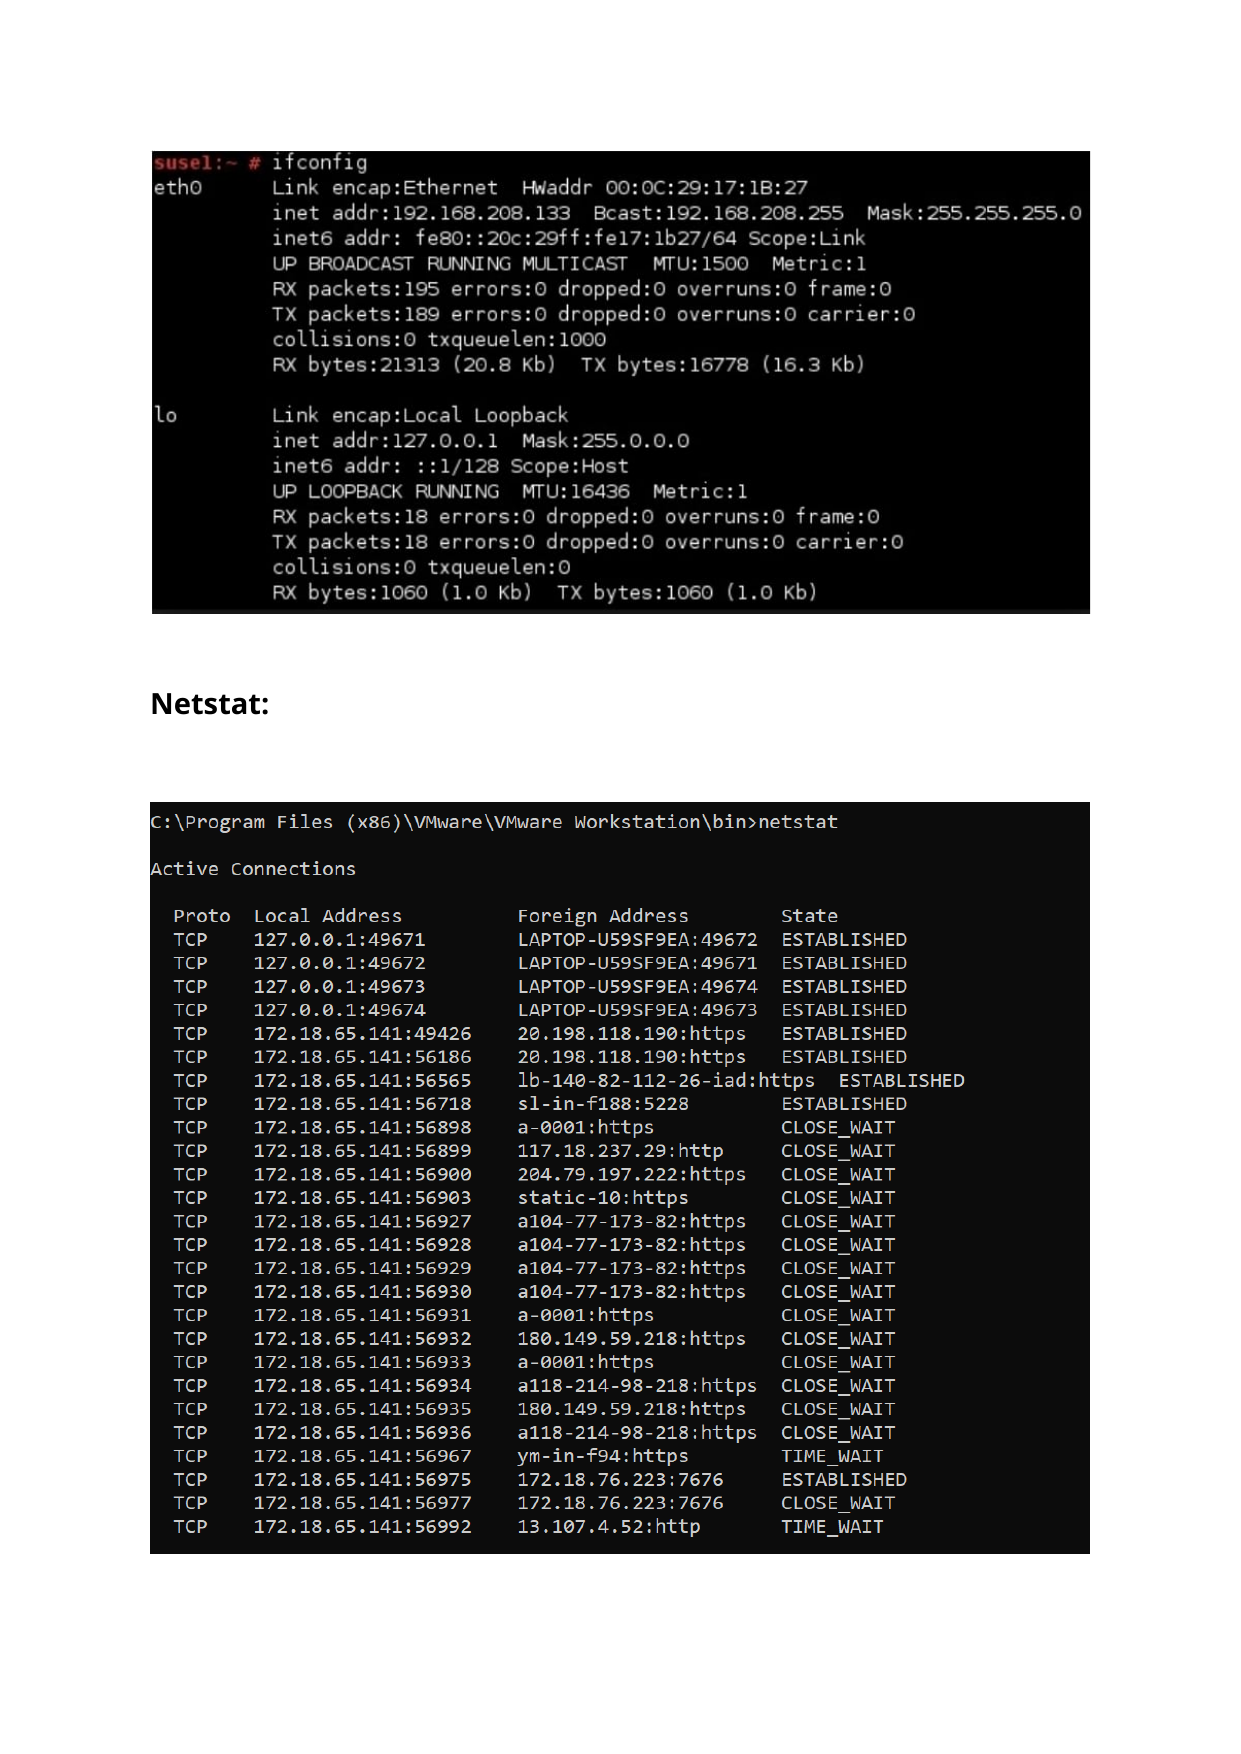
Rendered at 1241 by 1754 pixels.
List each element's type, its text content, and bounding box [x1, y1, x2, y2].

text Netstat: [150, 683, 1090, 723]
picture [150, 150, 1091, 614]
picture [150, 802, 1090, 1554]
